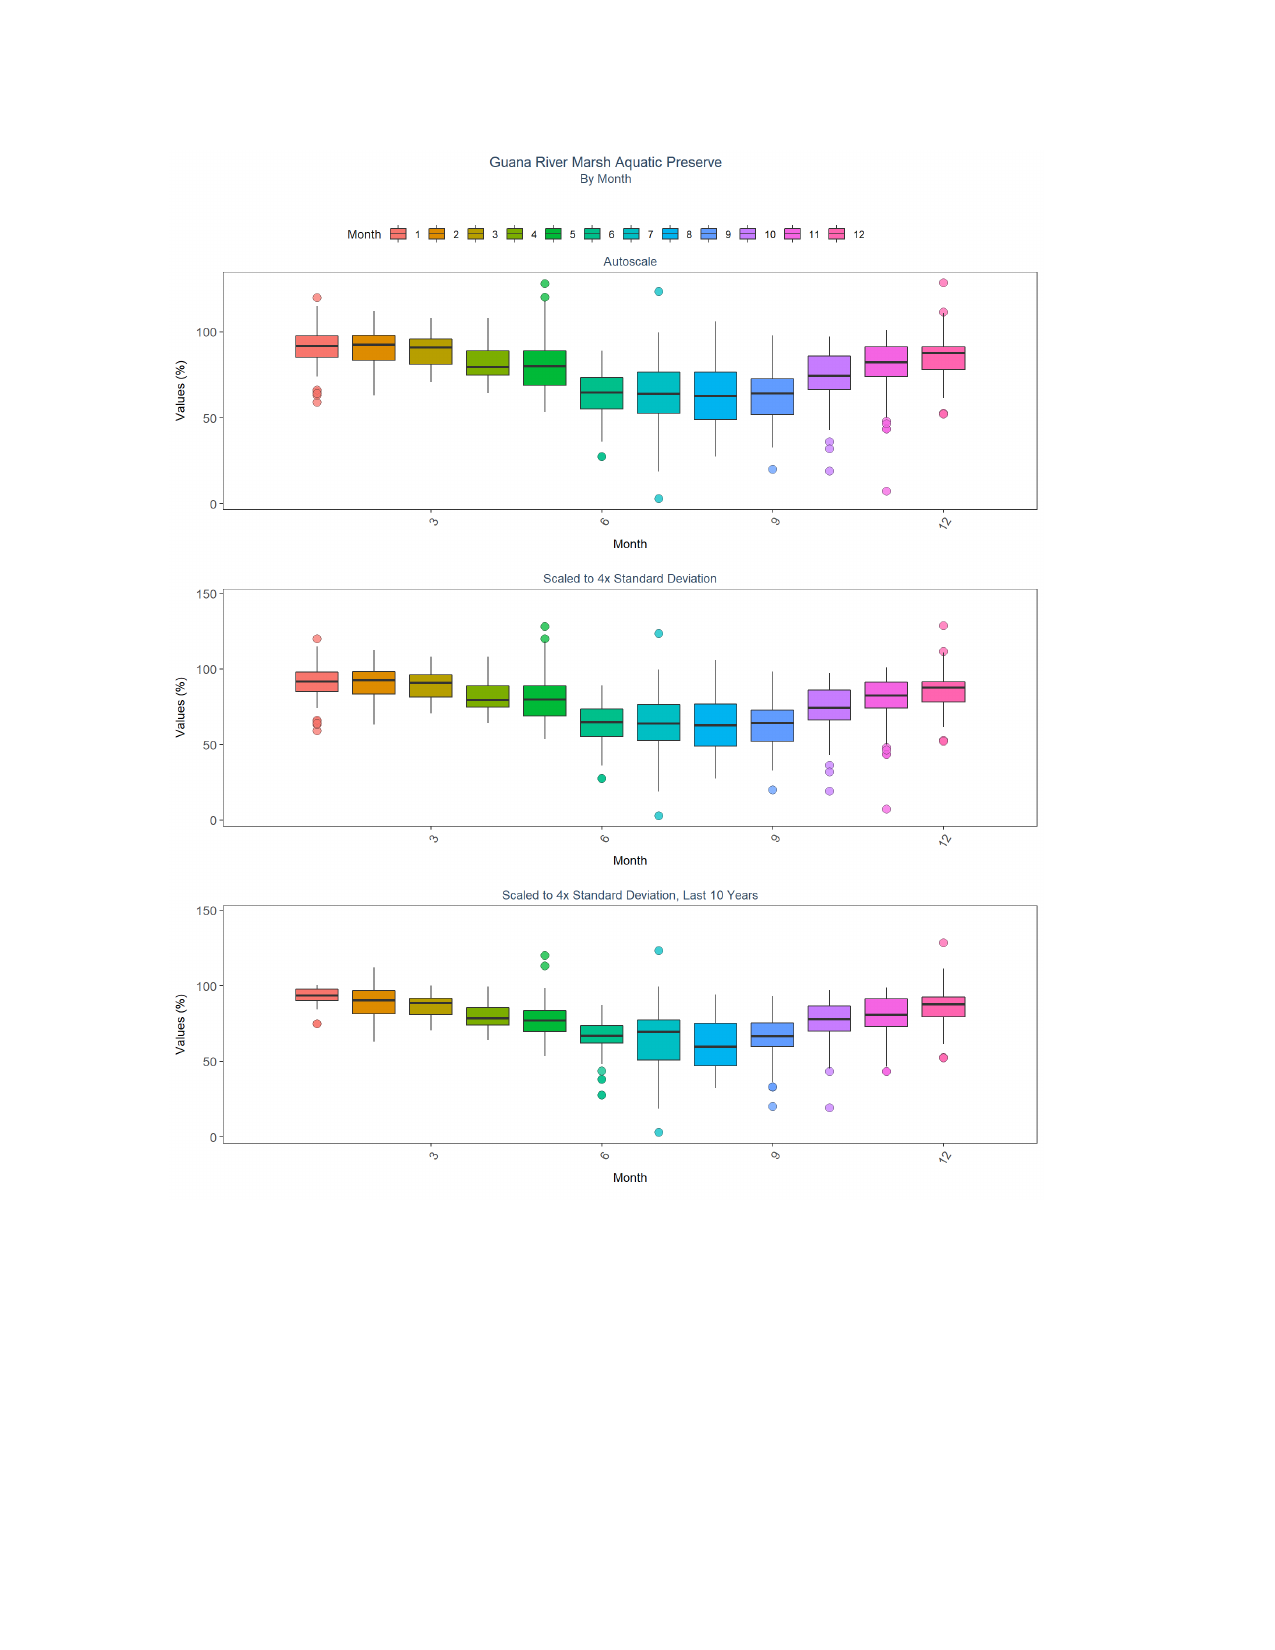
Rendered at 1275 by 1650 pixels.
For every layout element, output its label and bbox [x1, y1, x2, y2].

picture [168, 150, 1044, 1200]
